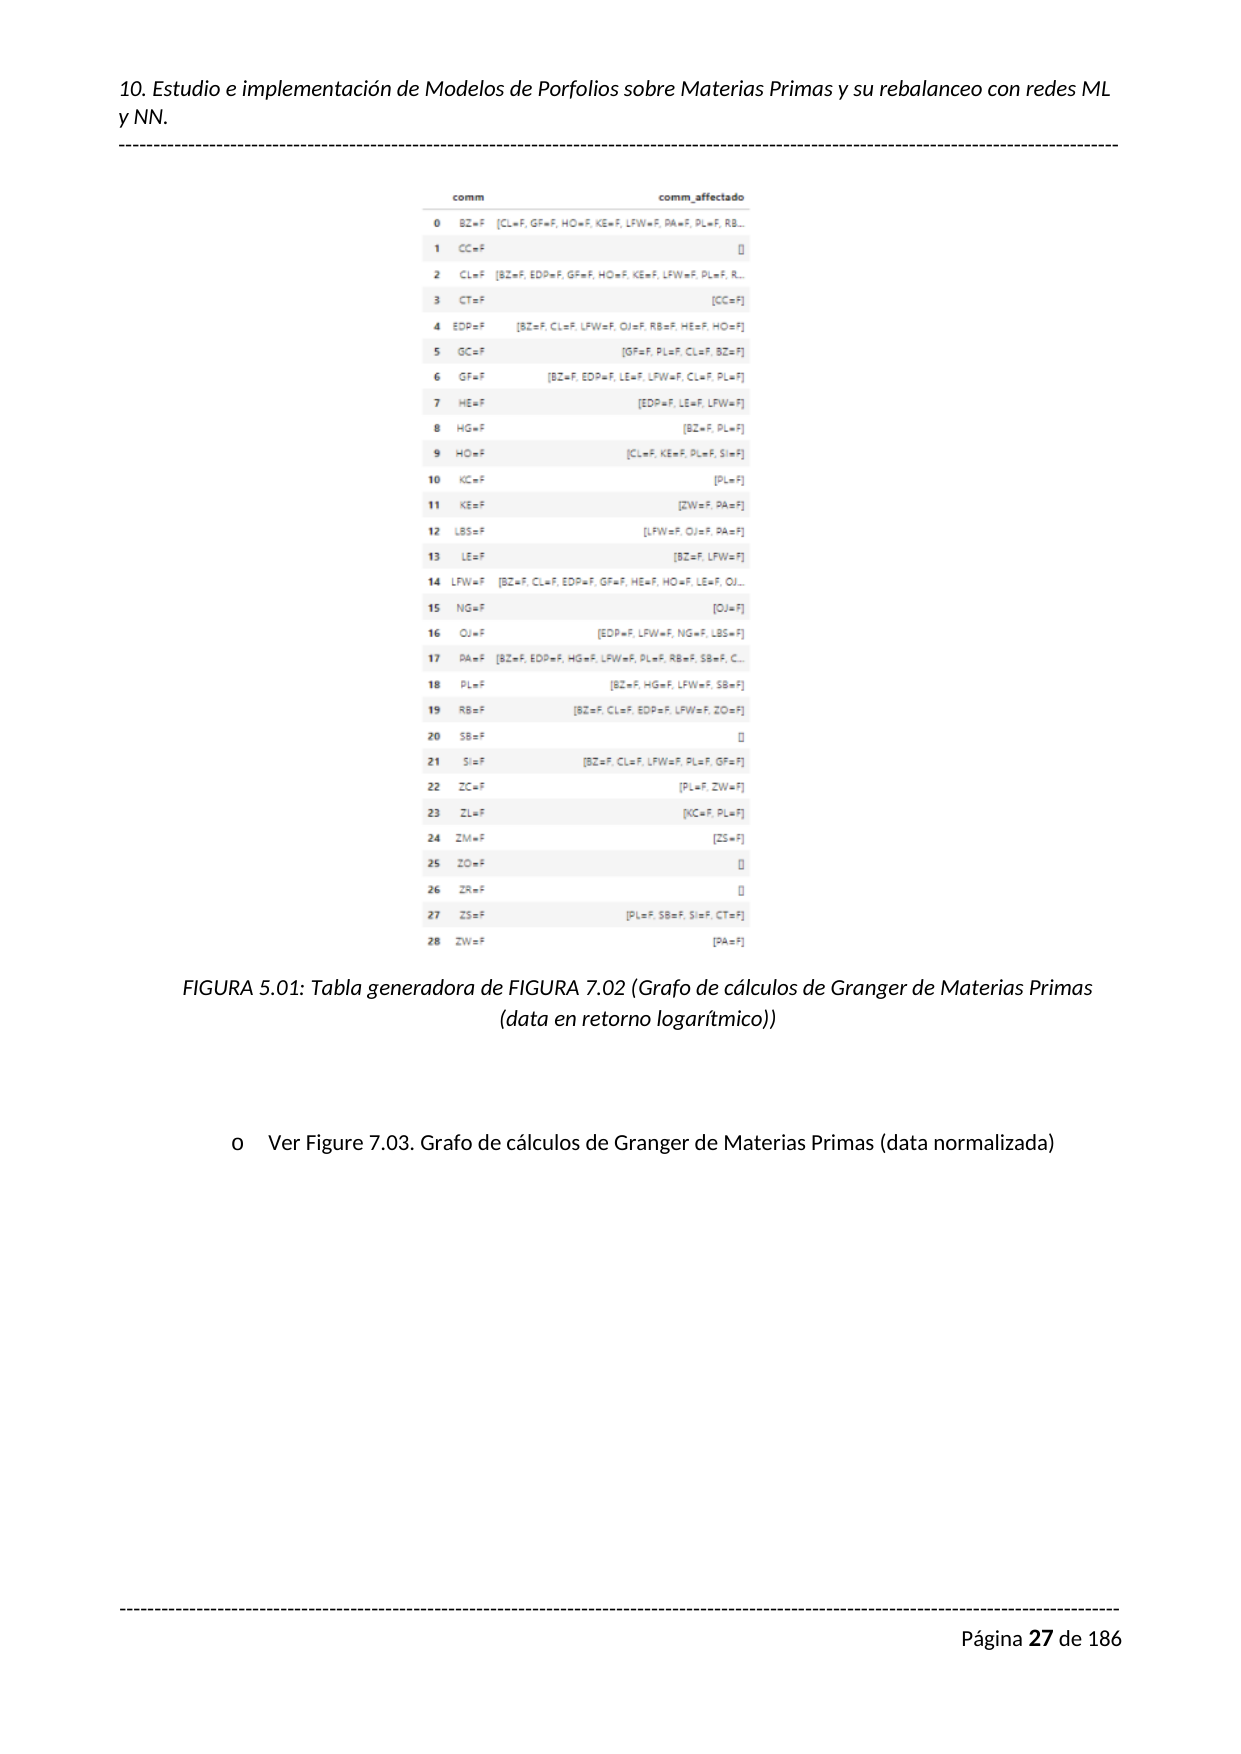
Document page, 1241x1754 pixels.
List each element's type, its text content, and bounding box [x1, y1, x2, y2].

list Ver Figure 7.03. Grafo de cálculos de Granger de Materias Primas (data normalizada) [231, 1128, 1122, 1157]
text FIGURA 5.01: Tabla generadora de FIGURA 7.02 (Grafo de cálculos de Granger de Materias Primas (data en retorno logarítmico)) [156, 973, 1122, 1032]
picture [418, 185, 752, 955]
